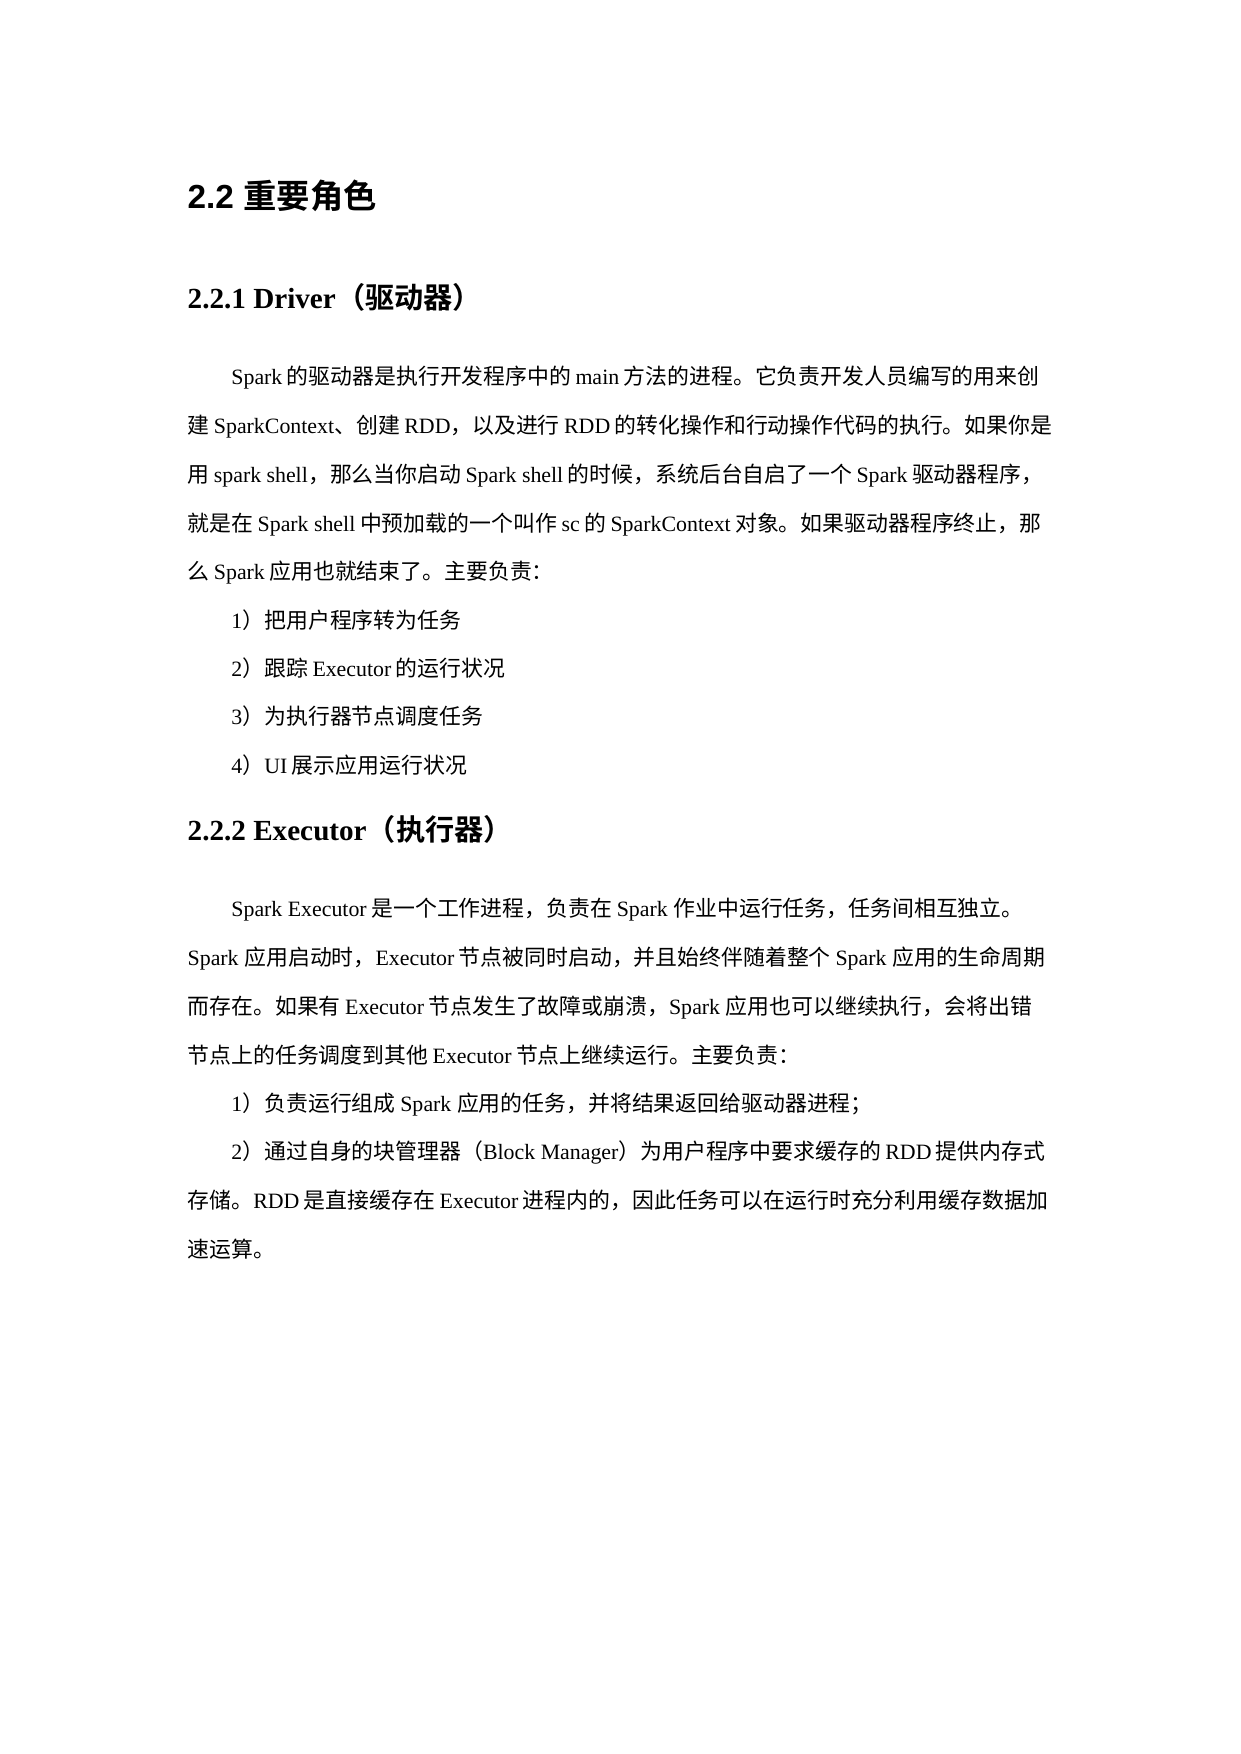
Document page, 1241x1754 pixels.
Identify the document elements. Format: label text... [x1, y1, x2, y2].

text 3）为执行器节点调度任务 [187, 699, 1053, 731]
text 2）通过自身的块管理器（Block Manager）为用户程序中要求缓存的RDD提供内存式存储。RDD是直接缓存在Executor进程内的，因此任务可以在运行时充分利用缓存数据加速运算。 [187, 1134, 1053, 1264]
subtitle 2.2 重要角色 [187, 162, 1053, 227]
subtitle 2.2.2 Executor（执行器） [187, 796, 1053, 861]
text 4）UI展示应用运行状况 [187, 747, 1053, 780]
text Spark的驱动器是执行开发程序中的main方法的进程。它负责开发人员编写的用来创建SparkContext、创建RDD，以及进行RDD的转化操作和行动操作代码的执行。如果你是用spark shell，那么当你启动Spark shell的时候，系统后台自启了一个Spark驱动器程序，就是在Spark shell中预加载的一个叫作 sc的SparkContext对象。如果驱动器程序终止，那么Spark应用也就结束了。主要负责： [187, 359, 1053, 586]
text Spark Executor是一个工作进程，负责在 Spark 作业中运行任务，任务间相互独立。Spark 应用启动时，Executor节点被同时启动，并且始终伴随着整个 Spark 应用的生命周期而存在。如果有Executor节点发生了故障或崩溃，Spark 应用也可以继续执行，会将出错节点上的任务调度到其他Executor节点上继续运行。主要负责： [187, 891, 1053, 1070]
text 1）把用户程序转为任务 [187, 602, 1053, 635]
text 1）负责运行组成 Spark 应用的任务，并将结果返回给驱动器进程； [187, 1086, 1053, 1118]
text 2）跟踪Executor的运行状况 [187, 651, 1053, 683]
subtitle 2.2.1 Driver（驱动器） [187, 263, 1053, 328]
